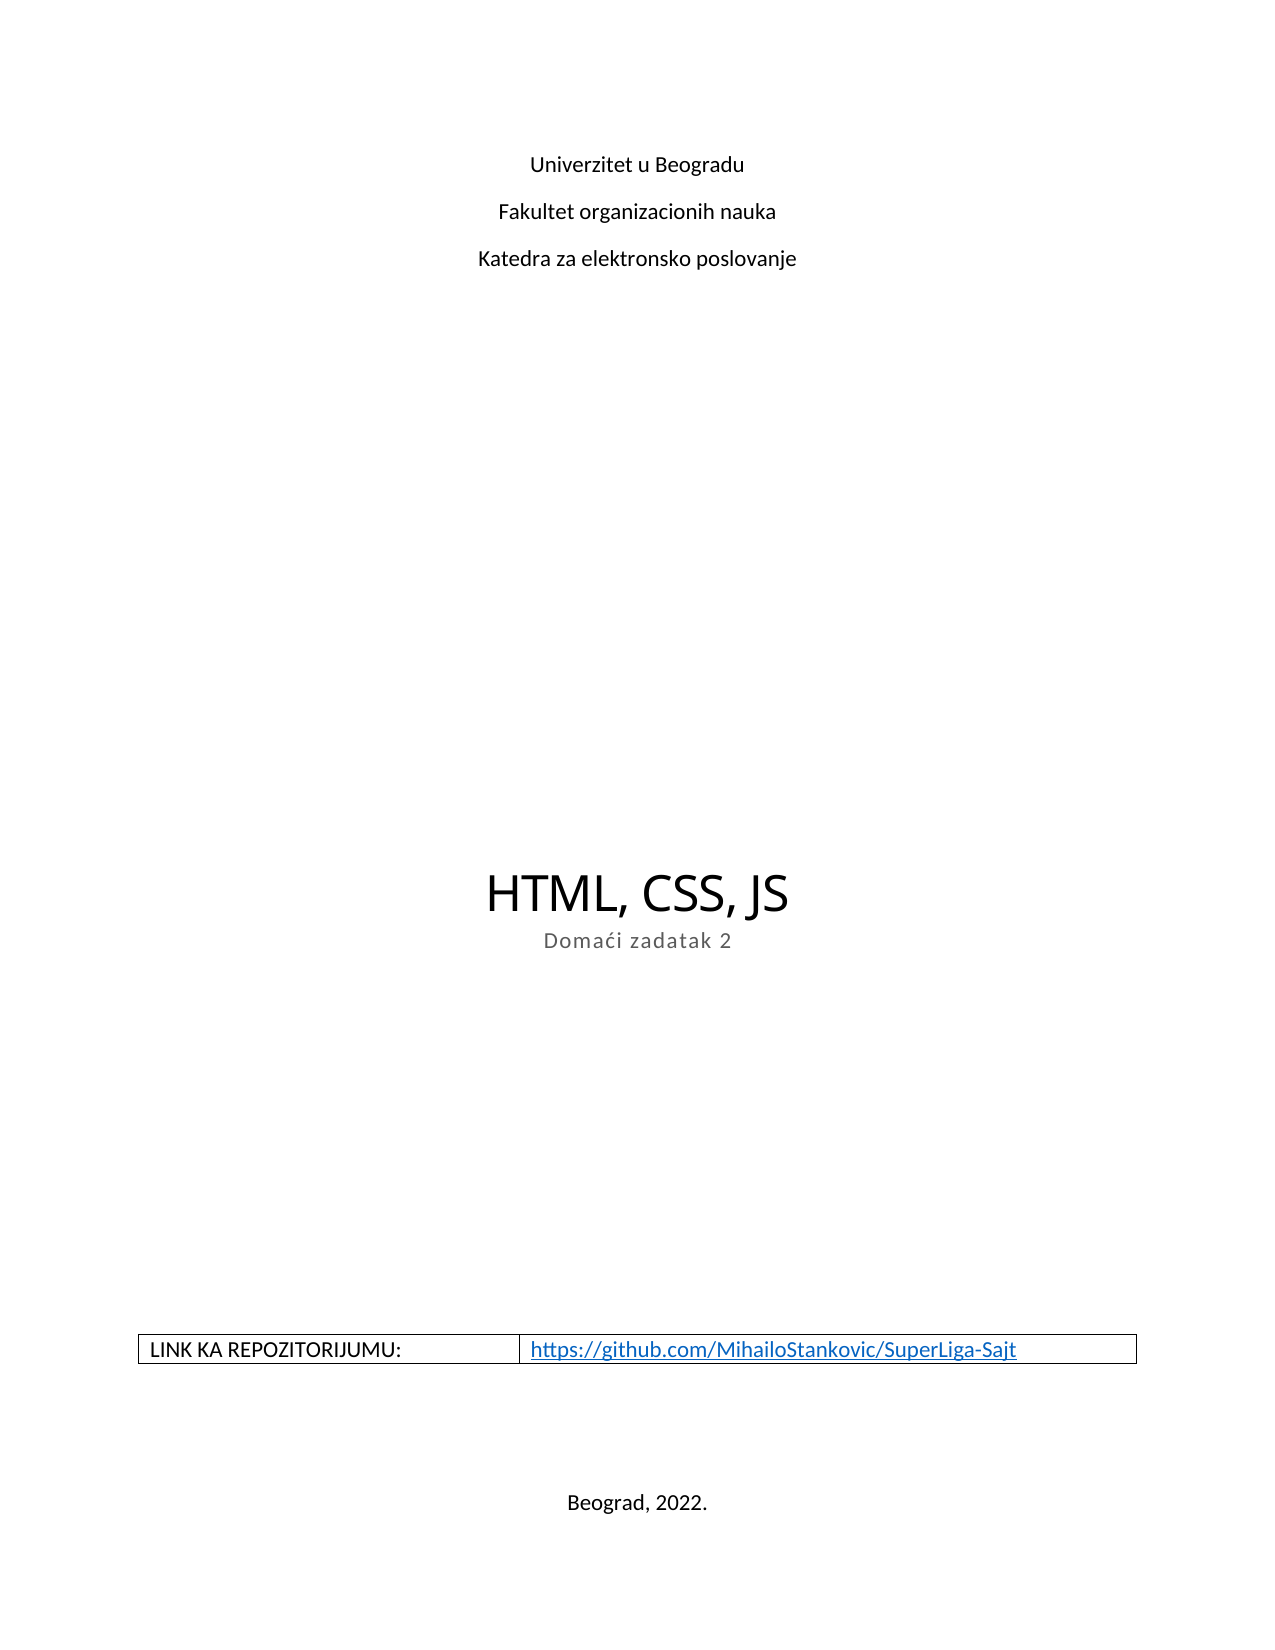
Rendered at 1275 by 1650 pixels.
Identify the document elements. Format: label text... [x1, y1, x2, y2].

title HTML, CSS, JS [150, 858, 1125, 926]
table_header https://github.com/MihailoStankovic/SuperLiga-Sajt [520, 1335, 1136, 1363]
text Fakultet organizacionih nauka [150, 197, 1125, 225]
subtitle Domaći zadatak 2 [150, 926, 1125, 954]
text Katedra za elektronsko poslovanje [150, 244, 1125, 272]
table_header LINK KA REPOZITORIJUMU: [139, 1335, 519, 1363]
text Univerzitet u Beogradu [150, 150, 1125, 178]
